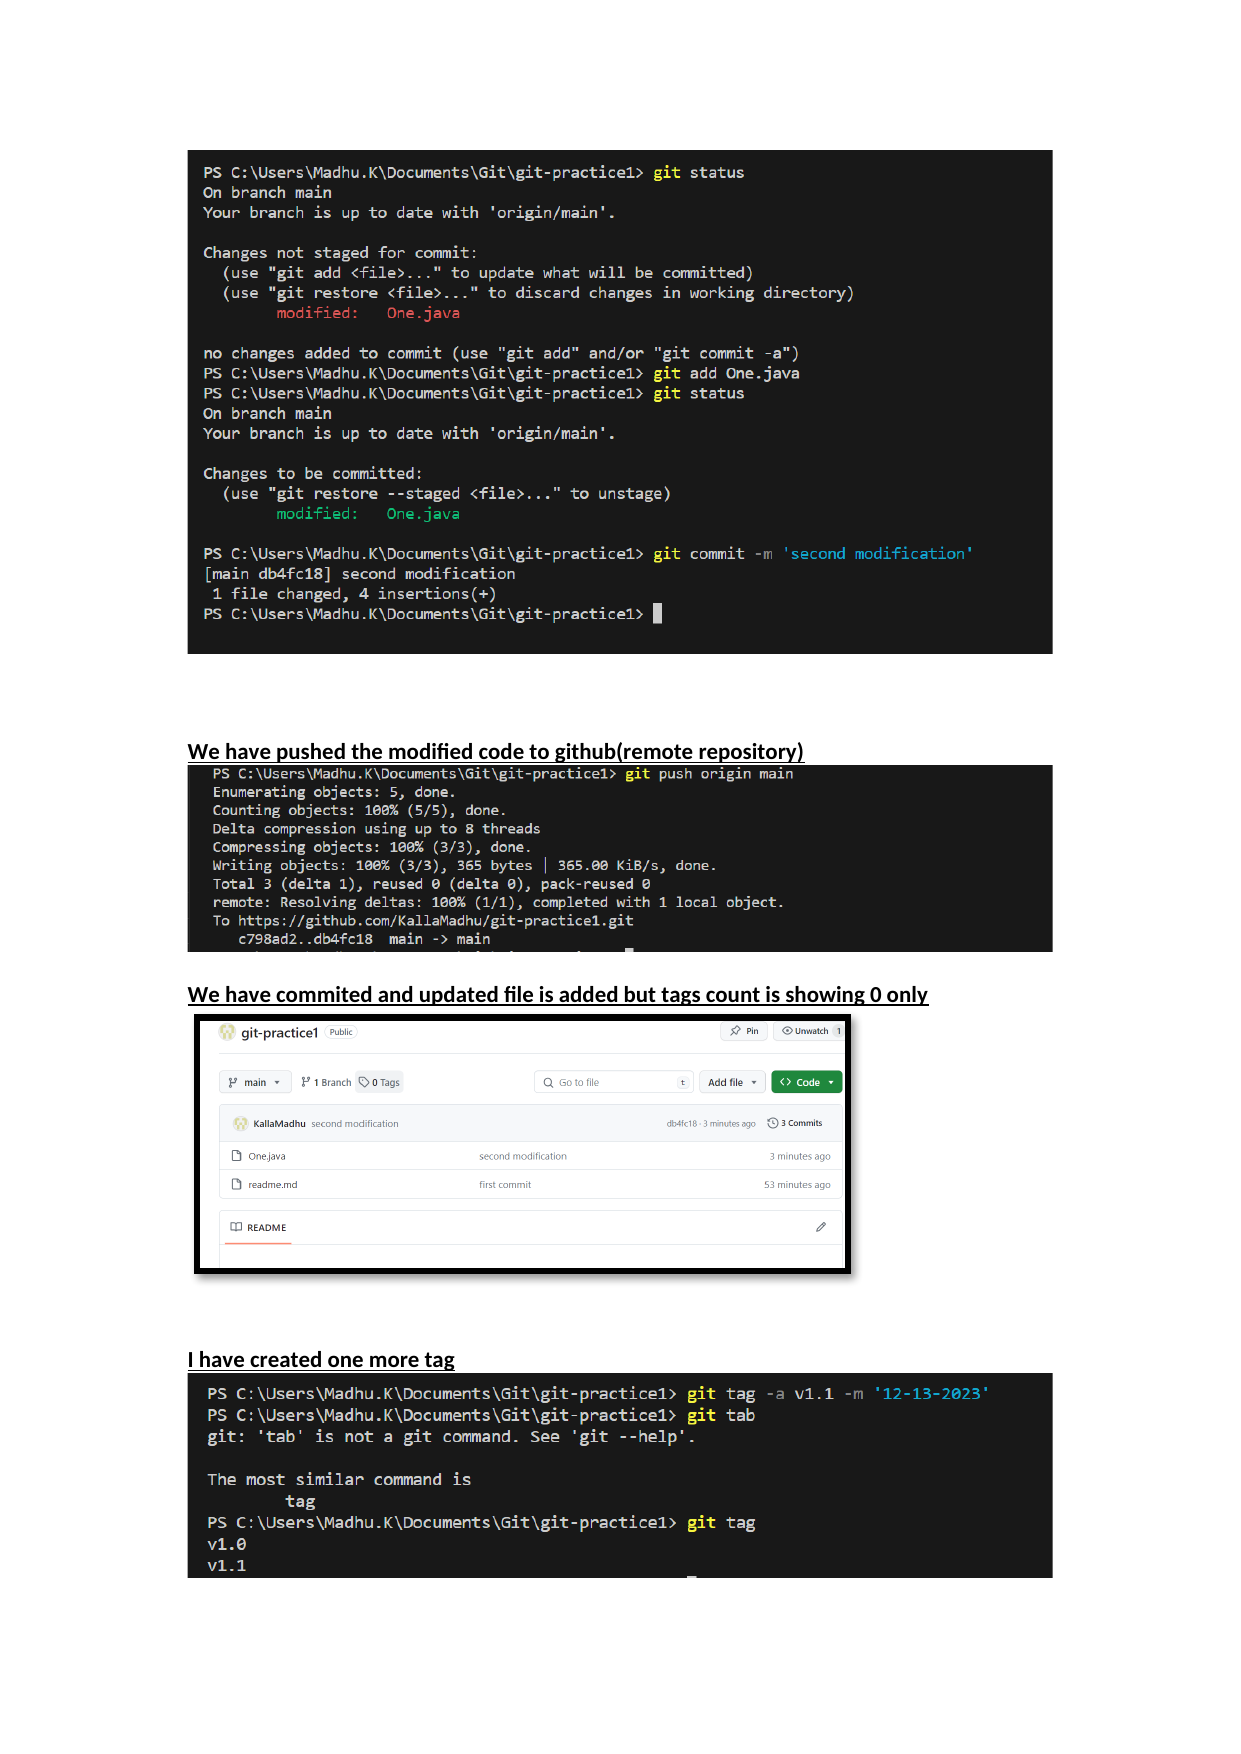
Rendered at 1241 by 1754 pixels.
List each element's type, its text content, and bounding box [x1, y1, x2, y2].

picture [187, 765, 1053, 952]
text We have pushed the modified code to github(remote repository) [187, 737, 1053, 765]
text I have created one more tag [187, 1346, 1053, 1373]
picture [187, 150, 1053, 654]
picture [187, 1373, 1053, 1578]
picture [200, 1021, 845, 1268]
text We have commited and updated file is added but tags count is showing 0 only [187, 980, 1053, 1008]
